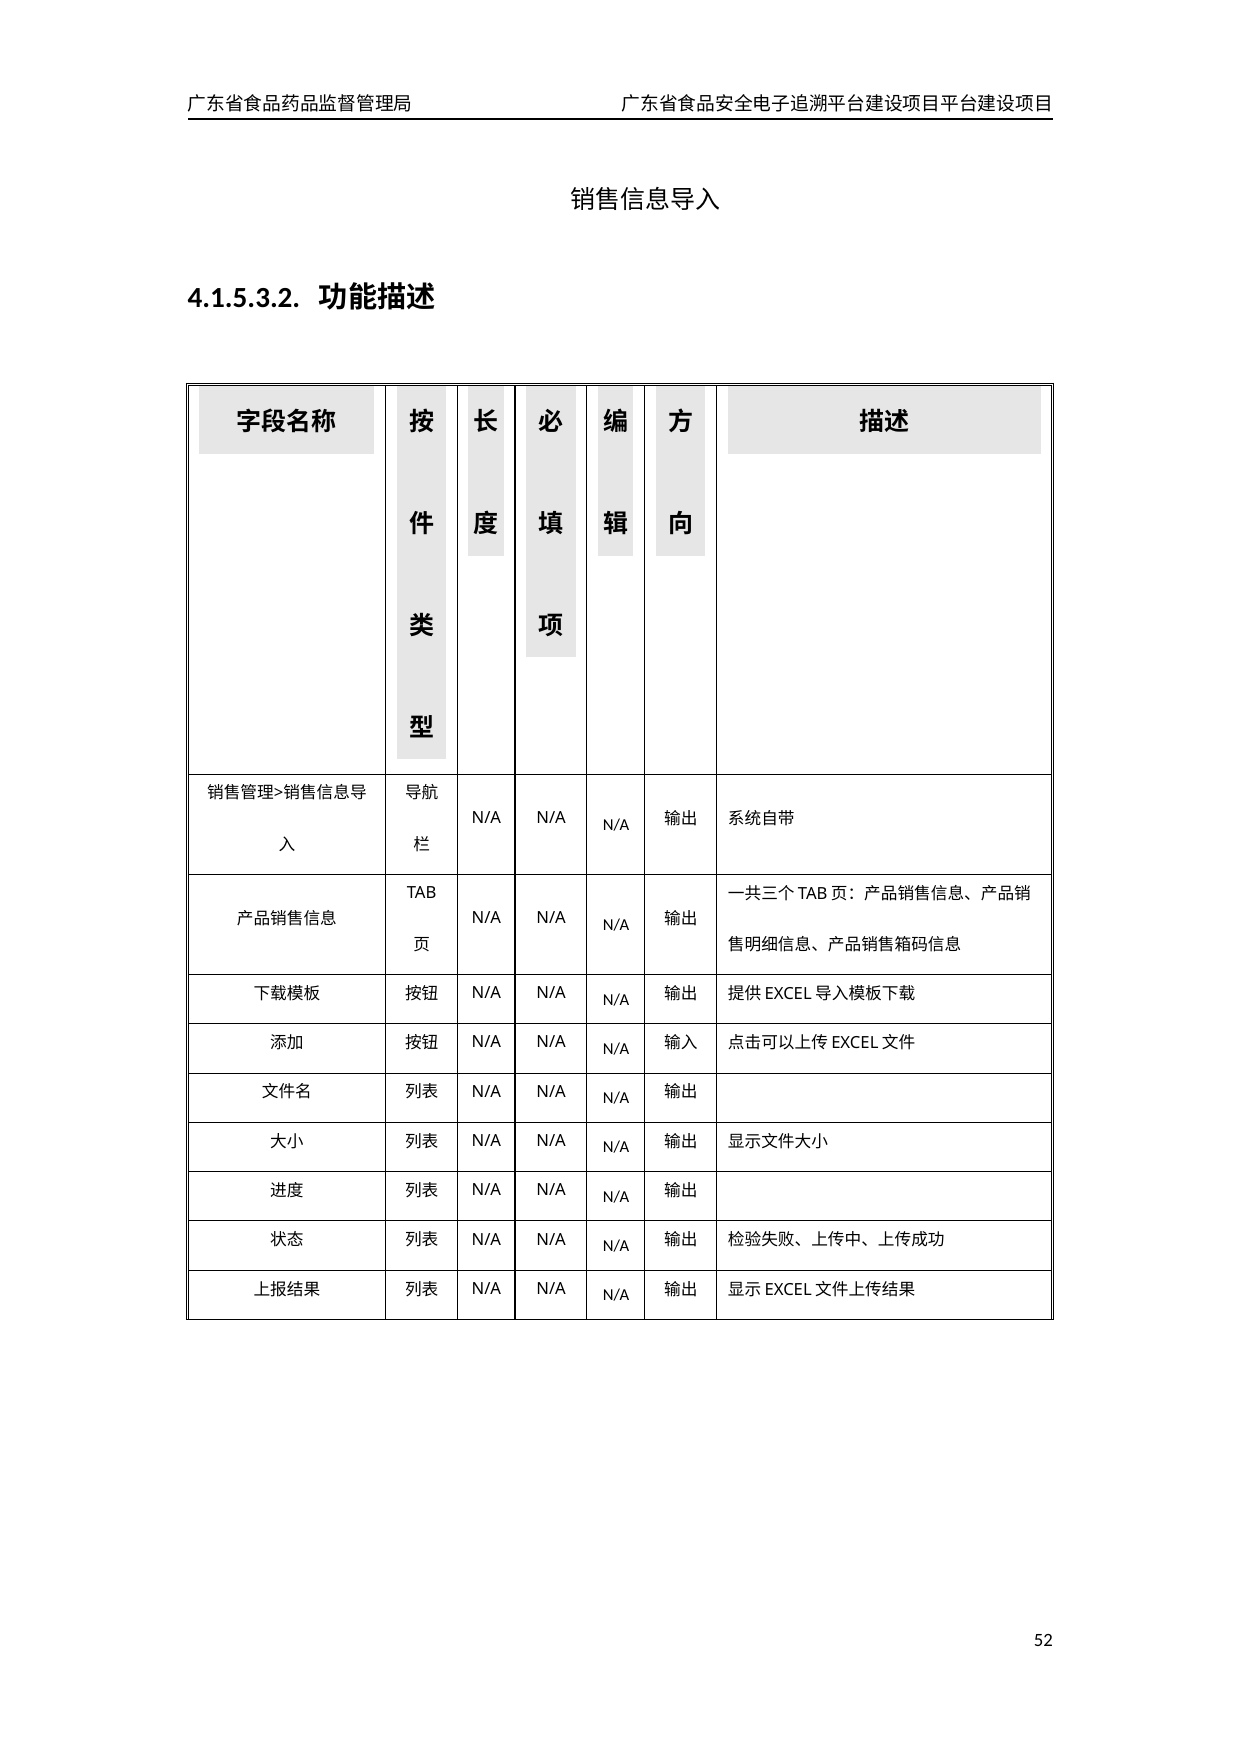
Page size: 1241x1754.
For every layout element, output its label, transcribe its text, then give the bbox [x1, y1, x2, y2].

table_cell 输出 [645, 775, 716, 874]
table_cell 显示文件大小 [717, 1123, 1051, 1171]
table_header 按件类型 [386, 386, 457, 774]
table_header 方向 [645, 386, 716, 774]
table_cell N/A [587, 975, 644, 1023]
table_cell [717, 1172, 1051, 1220]
table_cell 输出 [645, 1221, 716, 1270]
table_cell N/A [516, 1172, 586, 1220]
table_cell N/A [458, 1221, 514, 1270]
table_cell 列表 [386, 1172, 457, 1220]
table_cell 上报结果 [189, 1271, 385, 1319]
table_cell N/A [587, 1024, 644, 1073]
table_cell N/A [458, 975, 514, 1023]
table_header 描述 [717, 386, 1051, 774]
table_cell 进度 [189, 1172, 385, 1220]
table_cell 大小 [189, 1123, 385, 1171]
table_cell N/A [516, 1123, 586, 1171]
table_cell 输入 [645, 1024, 716, 1073]
table_cell 输出 [645, 1074, 716, 1122]
table_cell 文件名 [189, 1074, 385, 1122]
table_cell 列表 [386, 1271, 457, 1319]
table_cell 系统自带 [717, 775, 1051, 874]
table_cell 导航栏 [386, 775, 457, 874]
table_cell N/A [458, 775, 514, 874]
table_cell 一共三个TAB页：产品销售信息、产品销售明细信息、产品销售箱码信息 [717, 875, 1051, 974]
table_cell TAB页 [386, 875, 457, 974]
table_cell 输出 [645, 1123, 716, 1171]
table_cell 检验失败、上传中、上传成功 [717, 1221, 1051, 1270]
table_cell N/A [587, 775, 644, 874]
table_cell 输出 [645, 1172, 716, 1220]
table_cell 输出 [645, 875, 716, 974]
table_cell N/A [587, 1074, 644, 1122]
table_header 必填项 [516, 386, 586, 774]
table_cell N/A [516, 975, 586, 1023]
table_cell N/A [458, 1024, 514, 1073]
table_cell 列表 [386, 1074, 457, 1122]
table_cell 按钮 [386, 1024, 457, 1073]
table_cell N/A [458, 1123, 514, 1171]
table_cell N/A [516, 1074, 586, 1122]
table_cell N/A [458, 1074, 514, 1122]
table_cell N/A [458, 875, 514, 974]
table_cell 提供EXCEL导入模板下载 [717, 975, 1051, 1023]
table_cell 显示EXCEL文件上传结果 [717, 1271, 1051, 1319]
table_cell 按钮 [386, 975, 457, 1023]
table_cell N/A [587, 1271, 644, 1319]
text 销售信息导入 [187, 164, 1053, 232]
table_cell 输出 [645, 975, 716, 1023]
table_cell N/A [458, 1271, 514, 1319]
table_cell 列表 [386, 1221, 457, 1270]
table_cell N/A [516, 875, 586, 974]
table_cell 销售管理>销售信息导入 [189, 775, 385, 874]
table_cell [717, 1074, 1051, 1122]
table_cell 列表 [386, 1123, 457, 1171]
table_header 字段名称 [189, 386, 385, 774]
table_cell N/A [587, 1221, 644, 1270]
table_cell 状态 [189, 1221, 385, 1270]
table_cell 点击可以上传EXCEL文件 [717, 1024, 1051, 1073]
table_cell 输出 [645, 1271, 716, 1319]
table_cell N/A [516, 1024, 586, 1073]
table_cell 产品销售信息 [189, 875, 385, 974]
table_cell N/A [516, 1221, 586, 1270]
subtitle 功能描述 [187, 261, 1053, 329]
table_cell 添加 [189, 1024, 385, 1073]
table_cell N/A [458, 1172, 514, 1220]
table_cell 下载模板 [189, 975, 385, 1023]
table_cell N/A [587, 1123, 644, 1171]
table_cell N/A [516, 775, 586, 874]
table_cell N/A [587, 1172, 644, 1220]
table_header 长度 [458, 386, 514, 774]
table_cell N/A [587, 875, 644, 974]
table_cell N/A [516, 1271, 586, 1319]
table_header 编辑 [587, 386, 644, 774]
